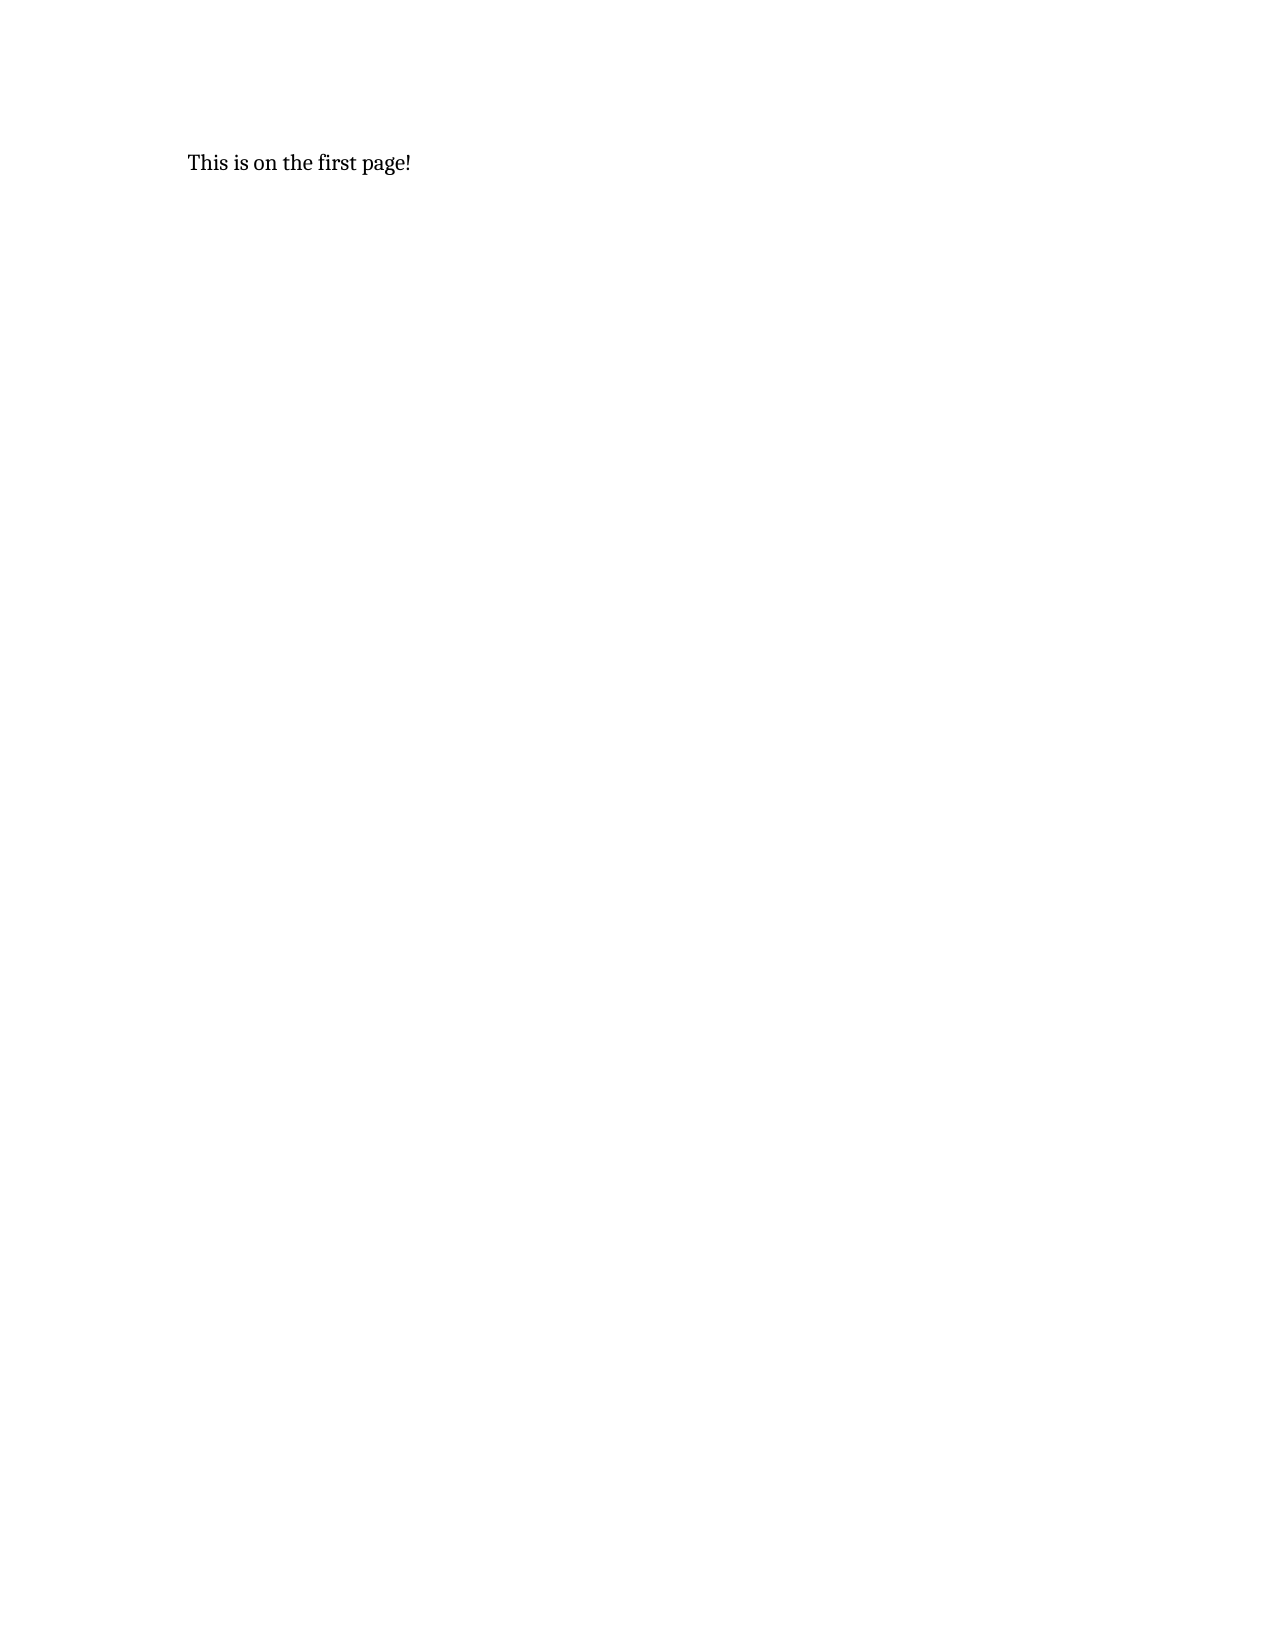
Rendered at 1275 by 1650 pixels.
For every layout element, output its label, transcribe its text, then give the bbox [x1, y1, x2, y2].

text This is on the first page! [187, 150, 1087, 176]
